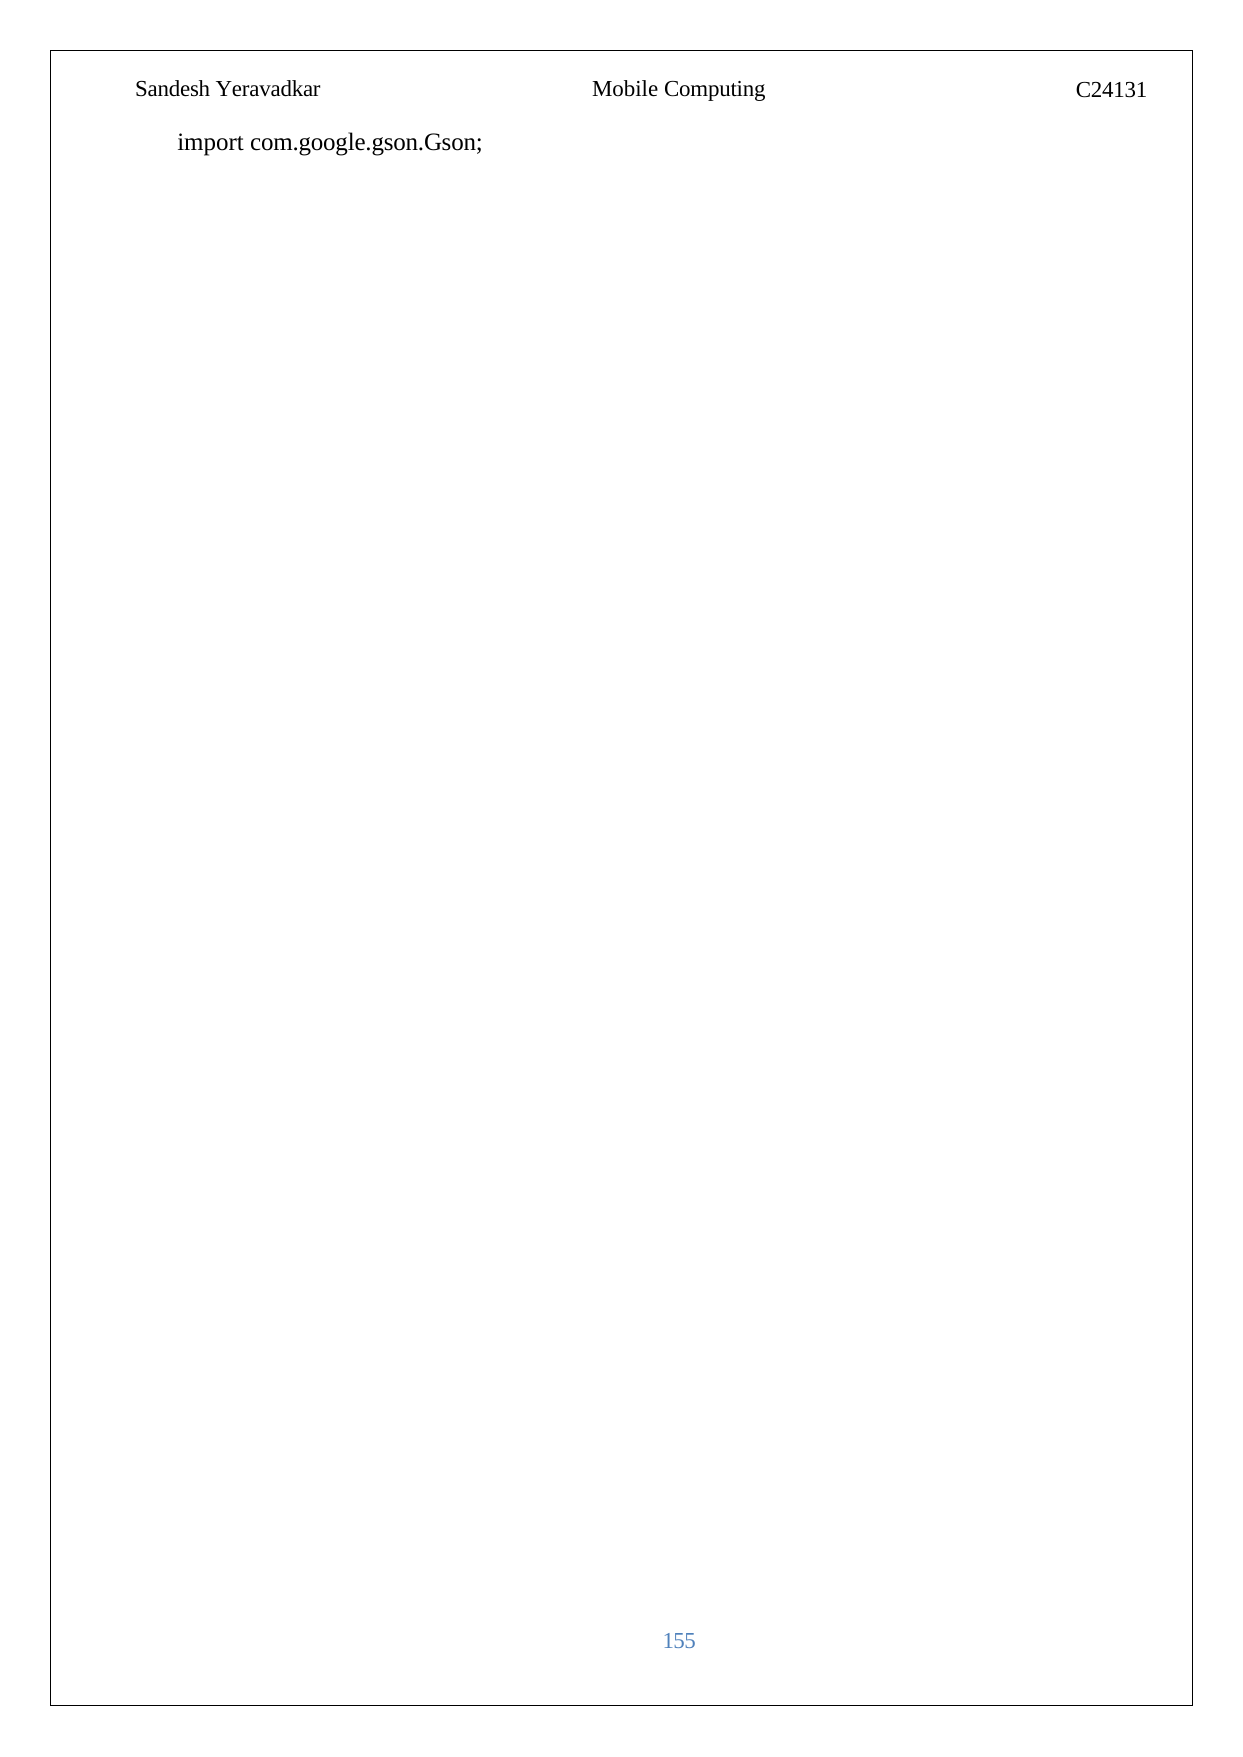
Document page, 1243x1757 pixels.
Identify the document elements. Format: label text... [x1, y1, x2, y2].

text import com.google.gson.Gson; [177, 127, 1184, 156]
